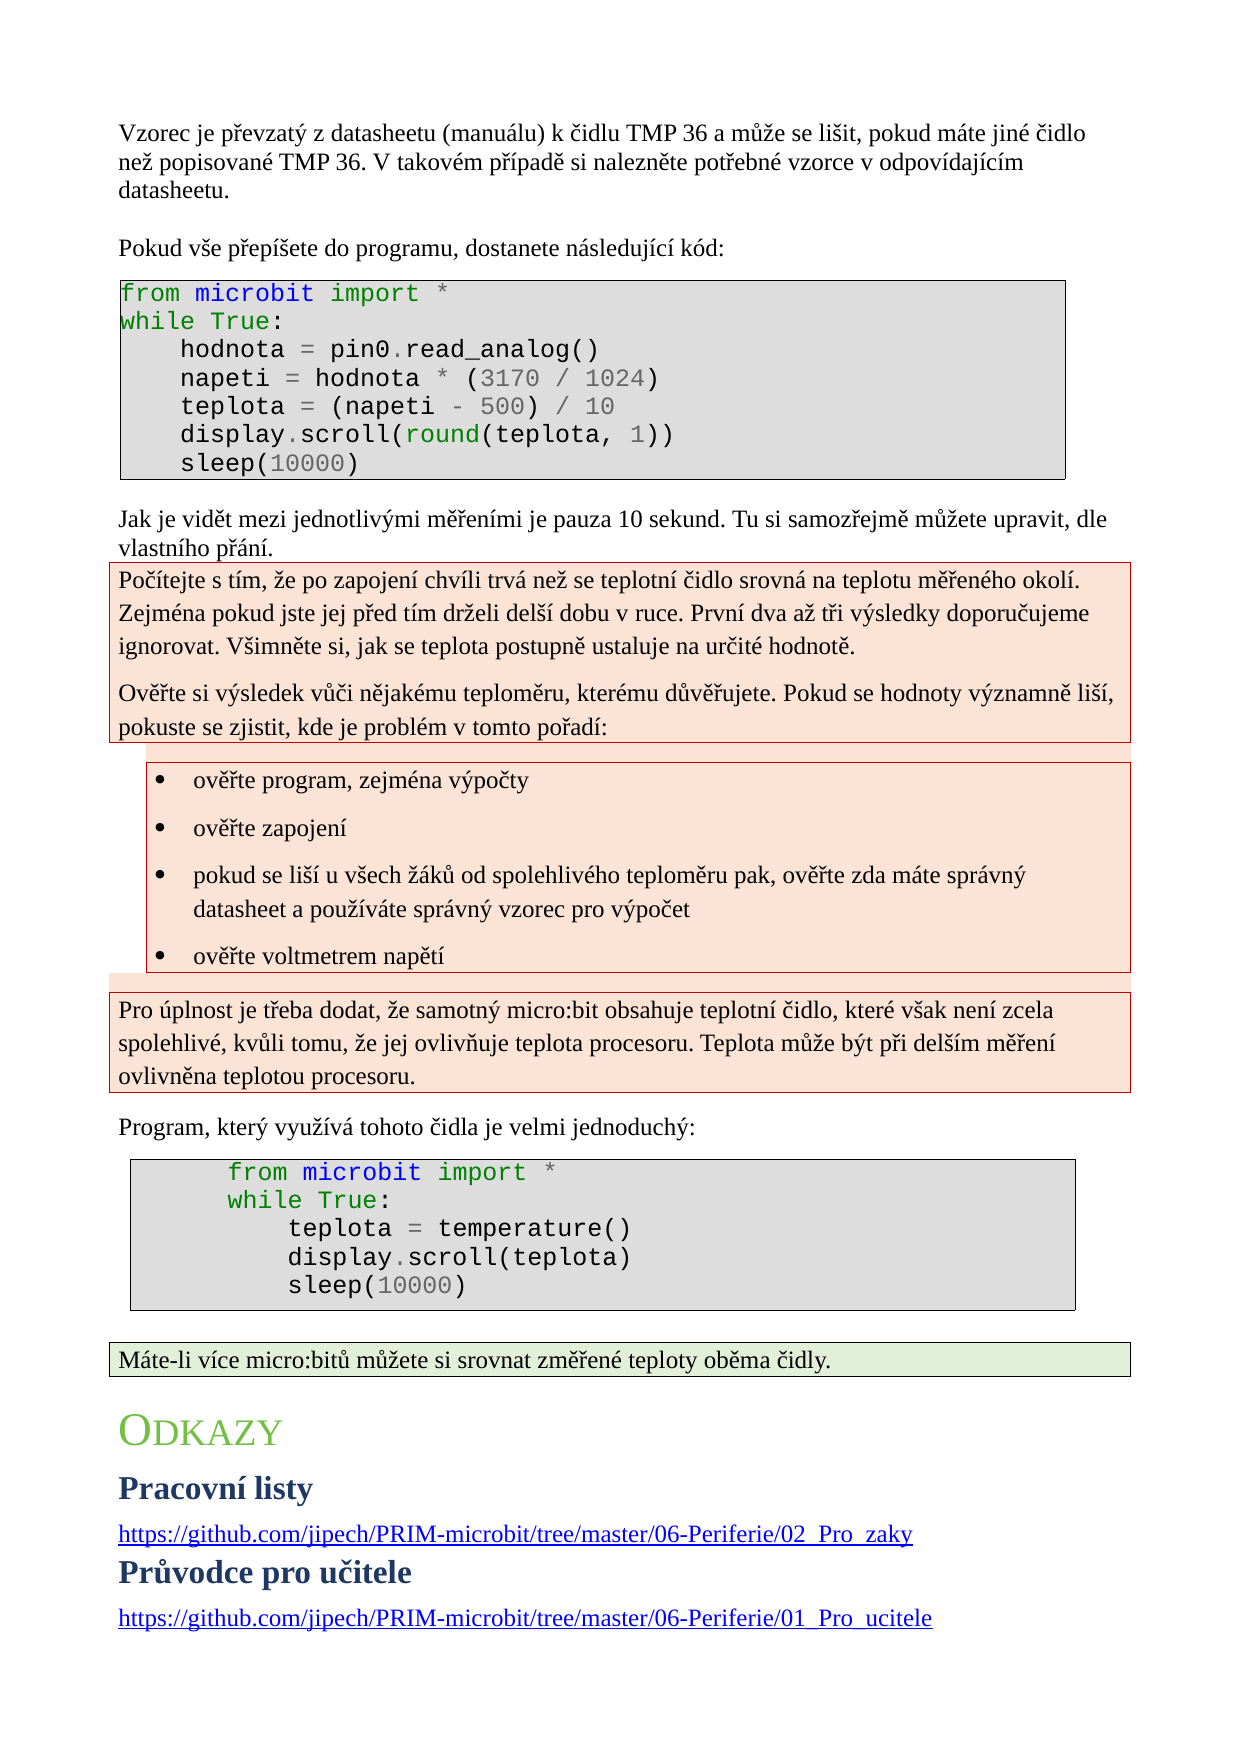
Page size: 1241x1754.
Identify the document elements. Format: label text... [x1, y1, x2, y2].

text Počítejte s tím, že po zapojení chvíli trvá než se teplotní čidlo srovná na teplotu měřeného okolí. Zejména pokud jste jej před tím drželi delší dobu v ruce. První dva až tři výsledky doporučujeme ignorovat. Všimněte si, jak se teplota postupně ustaluje na určité hodnotě. [110, 563, 1130, 660]
text Ověřte si výsledek vůči nějakému teploměru, kterému důvěřujete. Pokud se hodnoty významně liší, pokuste se zjistit, kde je problém v tomto pořadí: [110, 675, 1130, 742]
text https://github.com/jipech/PRIM-microbit/tree/master/06-Periferie/01_Pro_ucitele [118, 1603, 1122, 1632]
list pokud se liší u všech žáků od spolehlivého teploměru pak, ověřte zda máte správný datasheet a používáte správný vzorec pro výpočet [147, 857, 1130, 922]
text Vzorec je převzatý z datasheetu (manuálu) k čidlu TMP 36 a může se lišit, pokud máte jiné čidlo než popisované TMP 36. V takovém případě si nalezněte potřebné vzorce v odpovídajícím datasheetu. [118, 118, 1122, 204]
subtitle Pracovní listy [118, 1468, 1122, 1507]
text https://github.com/jipech/PRIM-microbit/tree/master/06-Periferie/02_Pro_zaky [118, 1519, 1122, 1548]
subtitle Průvodce pro učitele [118, 1552, 1122, 1590]
text Jak je vidět mezi jednotlivými měřeními je pauza 10 sekund. Tu si samozřejmě můžete upravit, dle vlastního přání. [118, 504, 1122, 562]
text Máte-li více micro:bitů můžete si srovnat změřené teploty oběma čidly. [110, 1343, 1130, 1376]
list ověřte zapojení [147, 810, 1130, 842]
list ověřte voltmetrem napětí [147, 938, 1130, 972]
subtitle Odkazy [118, 1402, 1122, 1456]
text Program, který využívá tohoto čidla je velmi jednoduchý: [118, 1112, 1122, 1141]
text Pokud vše přepíšete do programu, dostanete následující kód: [118, 233, 1122, 262]
text Pro úplnost je třeba dodat, že samotný micro:bit obsahuje teplotní čidlo, které však není zcela spolehlivé, kvůli tomu, že jej ovlivňuje teplota procesoru. Teplota může být při delším měření ovlivněna teplotou procesoru. [110, 993, 1130, 1092]
list ověřte program, zejména výpočty [147, 763, 1130, 794]
